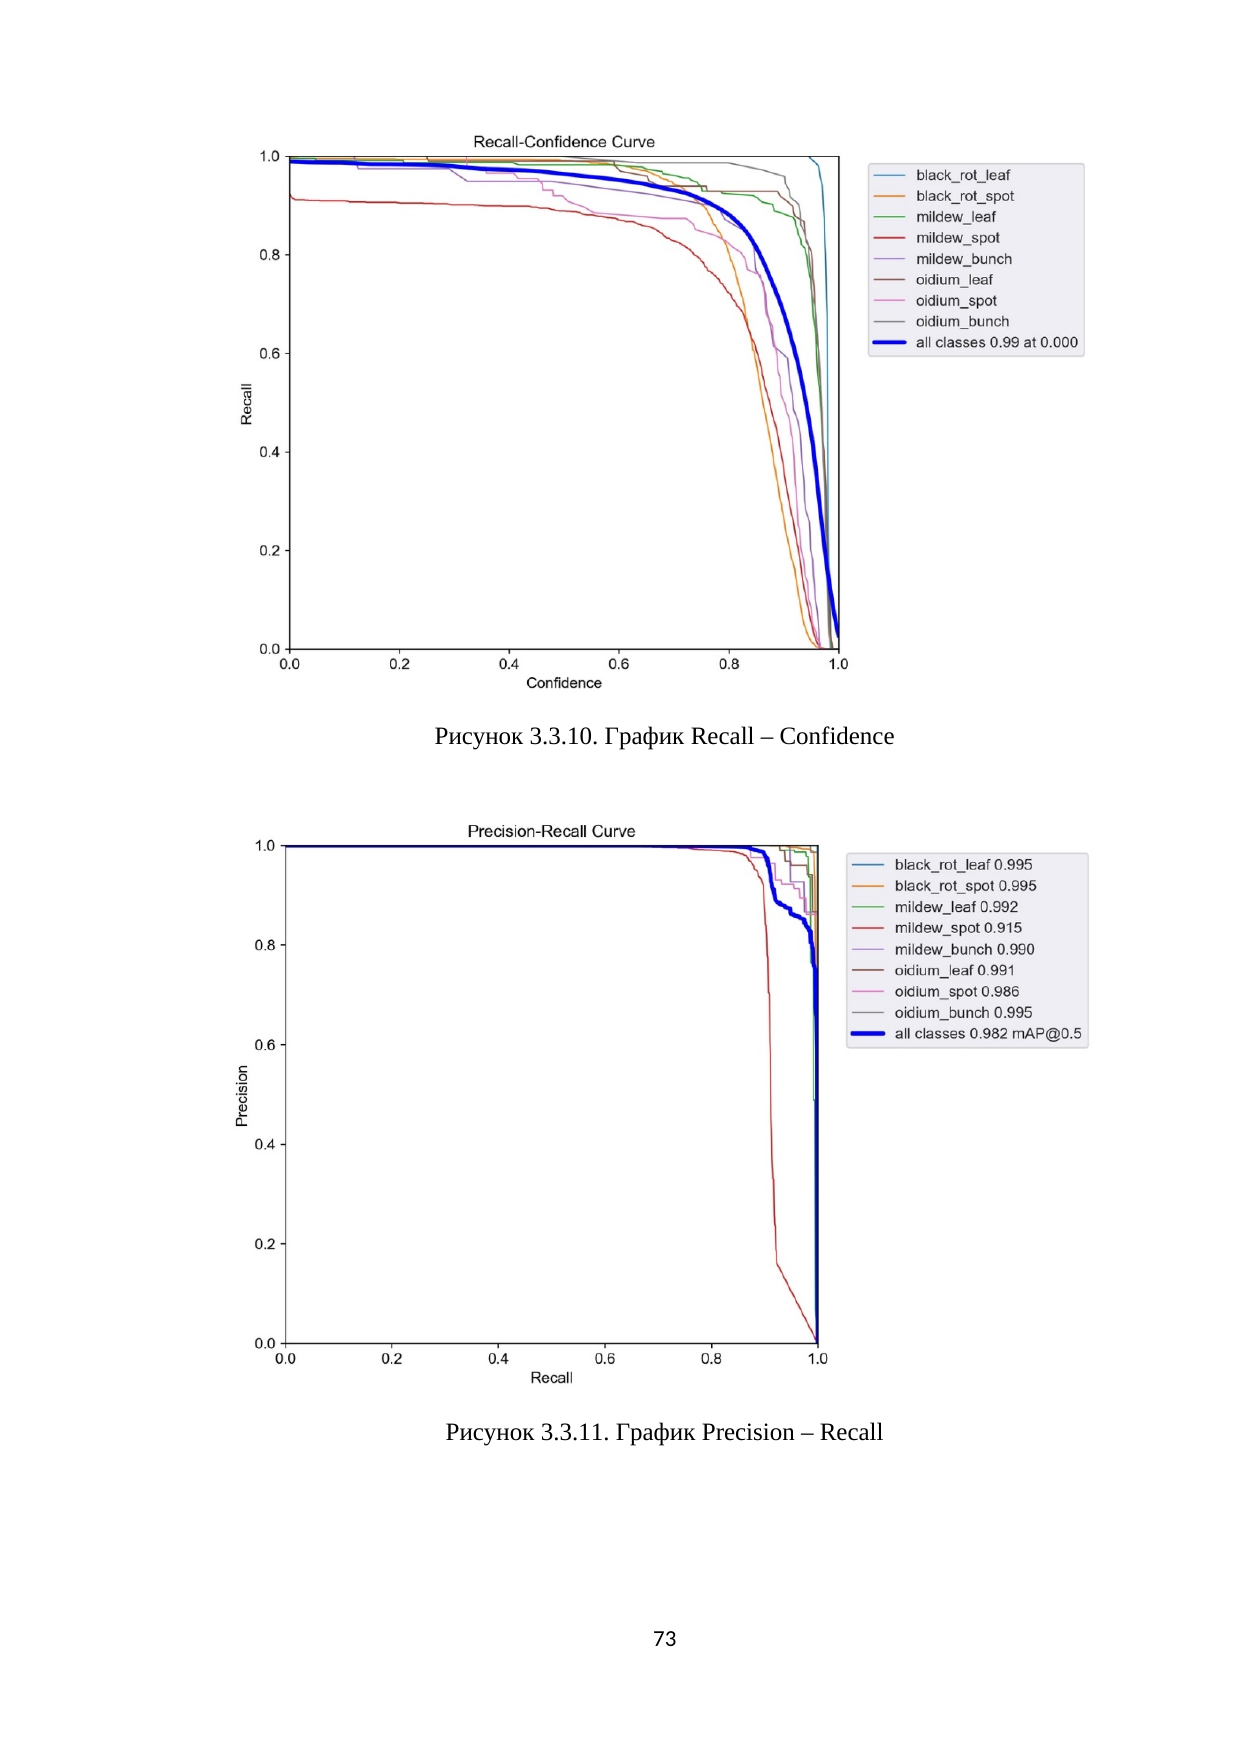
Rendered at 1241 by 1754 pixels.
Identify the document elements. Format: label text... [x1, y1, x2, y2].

text Рисунок 3.3.10. График Recall – Confidence [148, 721, 1181, 750]
text Рисунок 3.3.11. График Precision – Recall [148, 1417, 1181, 1445]
picture [222, 118, 1107, 708]
picture [217, 807, 1112, 1403]
